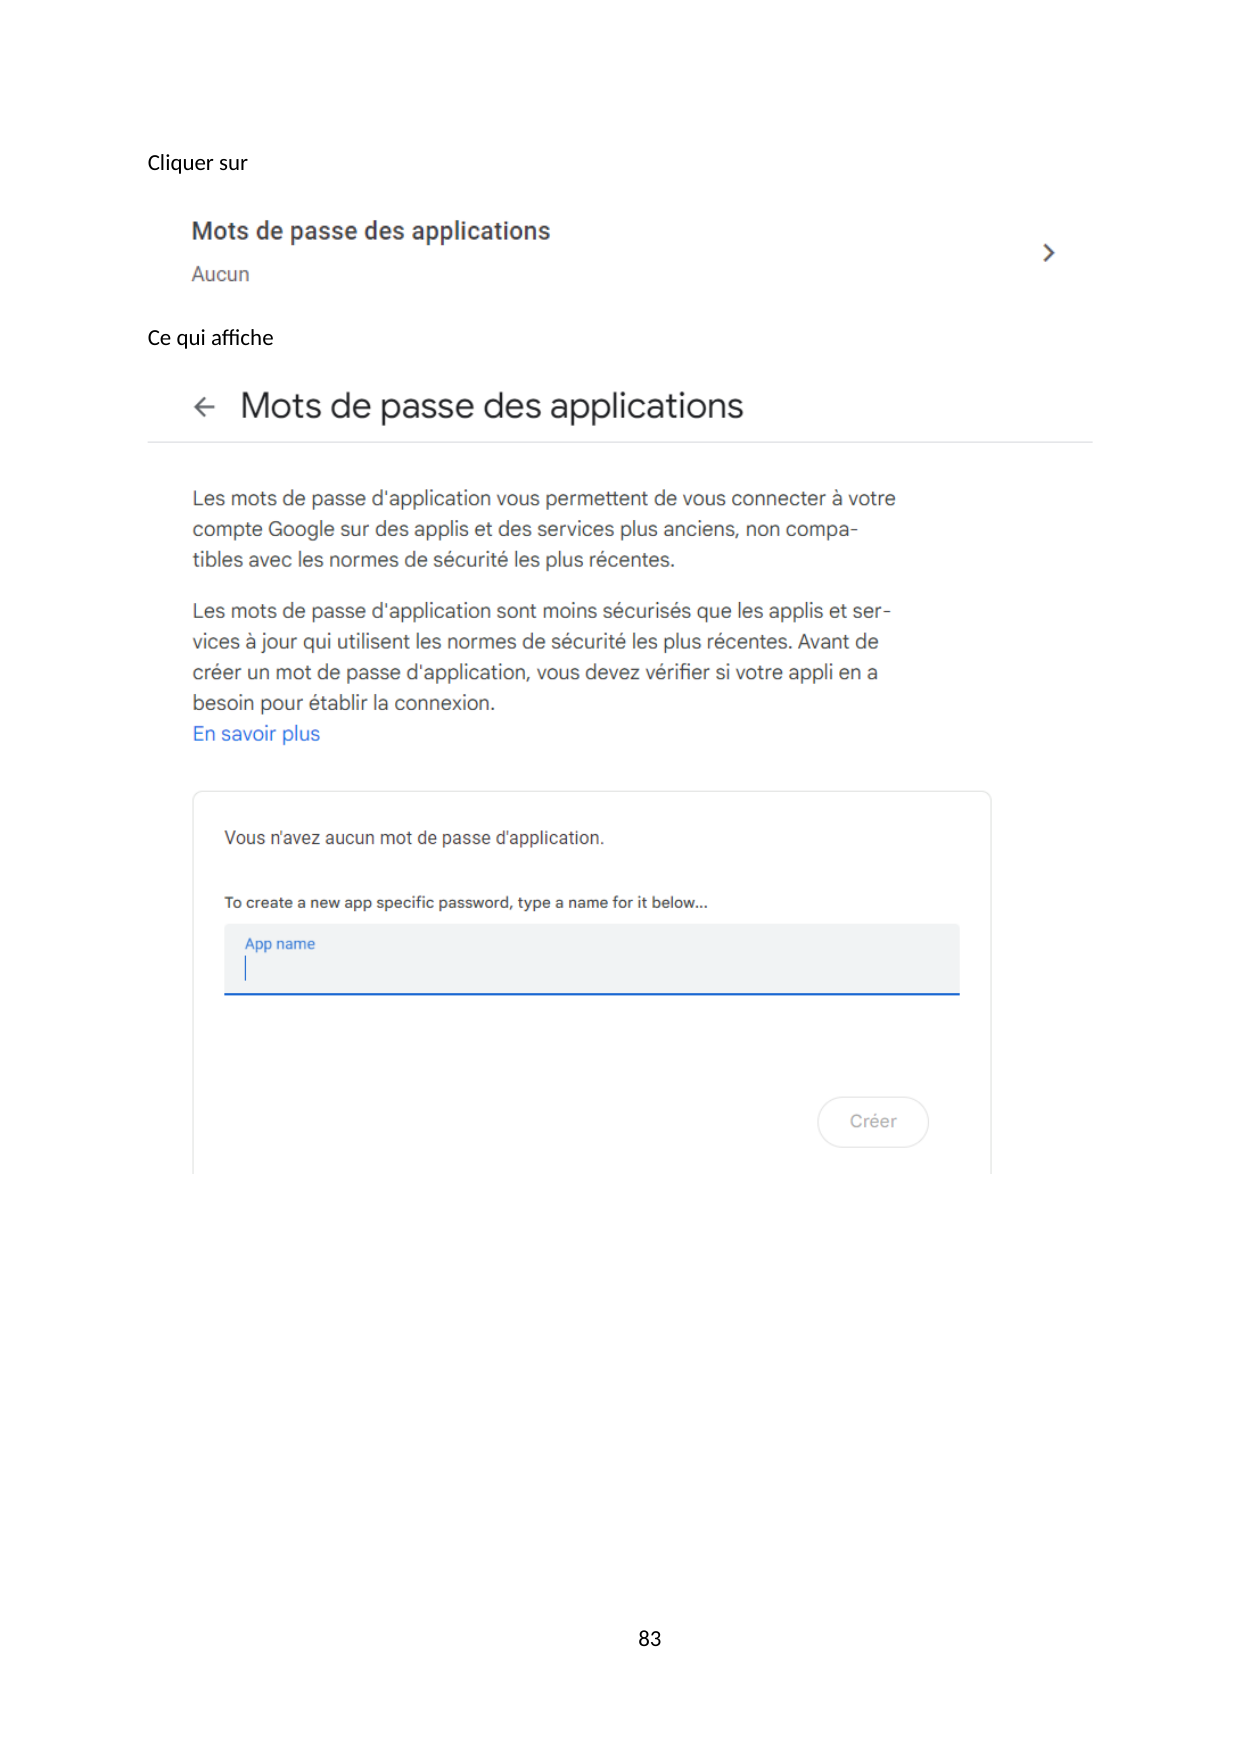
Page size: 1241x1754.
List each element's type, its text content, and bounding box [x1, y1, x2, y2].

text Ce qui affiche [148, 323, 1152, 351]
text Cliquer sur [148, 148, 1152, 176]
picture [147, 370, 1093, 1174]
picture [147, 194, 1093, 305]
